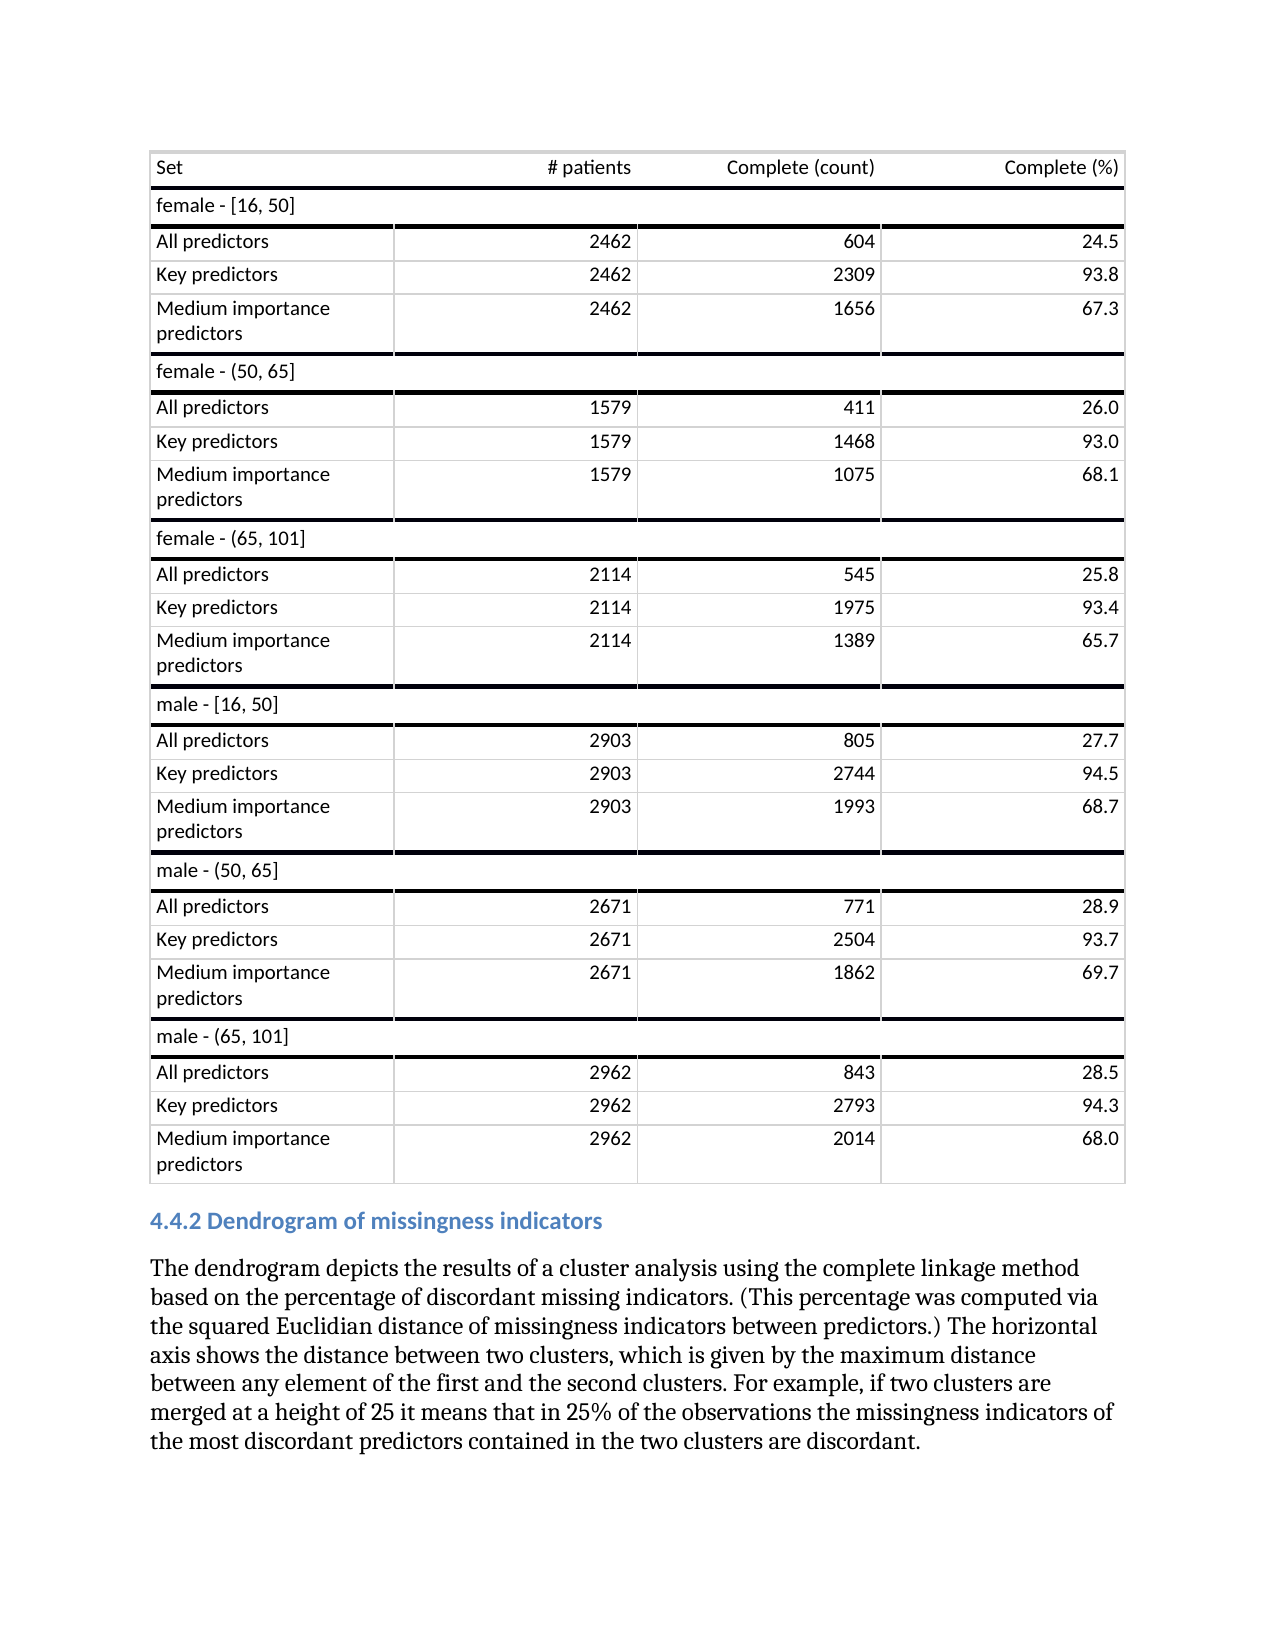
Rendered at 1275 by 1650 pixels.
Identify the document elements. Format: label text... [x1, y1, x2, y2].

table_cell 24.5 [882, 229, 1124, 260]
table_cell 25.8 [882, 561, 1124, 592]
table_cell 1975 [638, 594, 880, 626]
table_cell male - (50, 65] [151, 855, 1124, 889]
table_cell 411 [638, 395, 880, 426]
table_cell All predictors [151, 727, 393, 758]
table_cell 2014 [638, 1126, 880, 1183]
table_cell All predictors [151, 561, 393, 592]
table_cell 1656 [638, 295, 880, 352]
table_cell 2671 [395, 893, 637, 925]
table_cell Key predictors [151, 1092, 393, 1124]
table_cell 69.7 [882, 960, 1124, 1017]
table_cell 843 [638, 1059, 880, 1091]
table_cell 2793 [638, 1092, 880, 1124]
subtitle 4.4.2 Dendrogram of missingness indicators [150, 1205, 1125, 1236]
table_cell 2962 [395, 1126, 637, 1183]
table_header Complete (count) [638, 154, 881, 186]
table_cell 28.9 [882, 893, 1124, 925]
table_cell 94.3 [882, 1092, 1124, 1124]
table_cell female - (65, 101] [151, 522, 1124, 557]
table_cell 2504 [638, 926, 880, 958]
table_cell 2671 [395, 960, 637, 1017]
table_cell 2462 [395, 295, 637, 352]
table_cell 771 [638, 893, 880, 925]
table_cell 28.5 [882, 1059, 1124, 1091]
table_cell 2309 [638, 262, 880, 293]
table_cell All predictors [151, 395, 393, 426]
table_cell Key predictors [151, 428, 393, 459]
table_cell Medium importance predictors [151, 793, 393, 850]
table_cell Key predictors [151, 760, 393, 792]
table_cell 1075 [638, 461, 880, 518]
table_cell 68.0 [882, 1126, 1124, 1183]
table_cell 2744 [638, 760, 880, 792]
table_cell 2903 [395, 727, 637, 758]
table_cell male - [16, 50] [151, 689, 1124, 723]
table_cell 1579 [395, 461, 637, 518]
table_cell Medium importance predictors [151, 295, 393, 352]
table_header # patients [394, 154, 637, 186]
table_cell All predictors [151, 893, 393, 925]
table_cell 1579 [395, 428, 637, 459]
table_cell 2671 [395, 926, 637, 958]
table_cell 2962 [395, 1059, 637, 1091]
table_cell 2114 [395, 594, 637, 626]
text The dendrogram depicts the results of a cluster analysis using the complete linkage method based on the percentage of discordant missing indicators. (This percentage was computed via the squared Euclidian distance of missingness indicators between predictors.) The horizontal axis shows the distance between two clusters, which is given by the maximum distance between any element of the first and the second clusters. For example, if two clusters are merged at a height of 25 it means that in 25% of the observations the missingness indicators of the most discordant predictors contained in the two clusters are discordant. [150, 1254, 1125, 1456]
table_cell All predictors [151, 229, 393, 260]
table_cell 2114 [395, 561, 637, 592]
table_cell 2462 [395, 229, 637, 260]
table_cell Key predictors [151, 594, 393, 626]
table_cell 1993 [638, 793, 880, 850]
table_header Complete (%) [881, 154, 1124, 186]
table_cell 2114 [395, 627, 637, 684]
table_cell 2903 [395, 760, 637, 792]
table_cell 1389 [638, 627, 880, 684]
table_cell 67.3 [882, 295, 1124, 352]
table_cell 2962 [395, 1092, 637, 1124]
table_cell 1579 [395, 395, 637, 426]
table_cell Key predictors [151, 262, 393, 293]
table_cell Medium importance predictors [151, 461, 393, 518]
table_cell 93.0 [882, 428, 1124, 459]
table_cell 2462 [395, 262, 637, 293]
table_cell Medium importance predictors [151, 627, 393, 684]
table_cell female - [16, 50] [151, 190, 1124, 224]
table_cell 805 [638, 727, 880, 758]
table_cell 93.8 [882, 262, 1124, 293]
table_cell 93.4 [882, 594, 1124, 626]
table_cell All predictors [151, 1059, 393, 1091]
table_cell 1862 [638, 960, 880, 1017]
table_cell male - (65, 101] [151, 1021, 1124, 1055]
table_cell Medium importance predictors [151, 1126, 393, 1183]
table_cell 93.7 [882, 926, 1124, 958]
table_header Set [151, 154, 394, 186]
table_cell 1468 [638, 428, 880, 459]
table_cell 27.7 [882, 727, 1124, 758]
table_cell 68.1 [882, 461, 1124, 518]
table_cell 68.7 [882, 793, 1124, 850]
table_cell Key predictors [151, 926, 393, 958]
table_cell Medium importance predictors [151, 960, 393, 1017]
table_cell 604 [638, 229, 880, 260]
table_cell 65.7 [882, 627, 1124, 684]
table_cell 26.0 [882, 395, 1124, 426]
table_cell 545 [638, 561, 880, 592]
table_cell 94.5 [882, 760, 1124, 792]
table_cell female - (50, 65] [151, 356, 1124, 390]
table_cell 2903 [395, 793, 637, 850]
